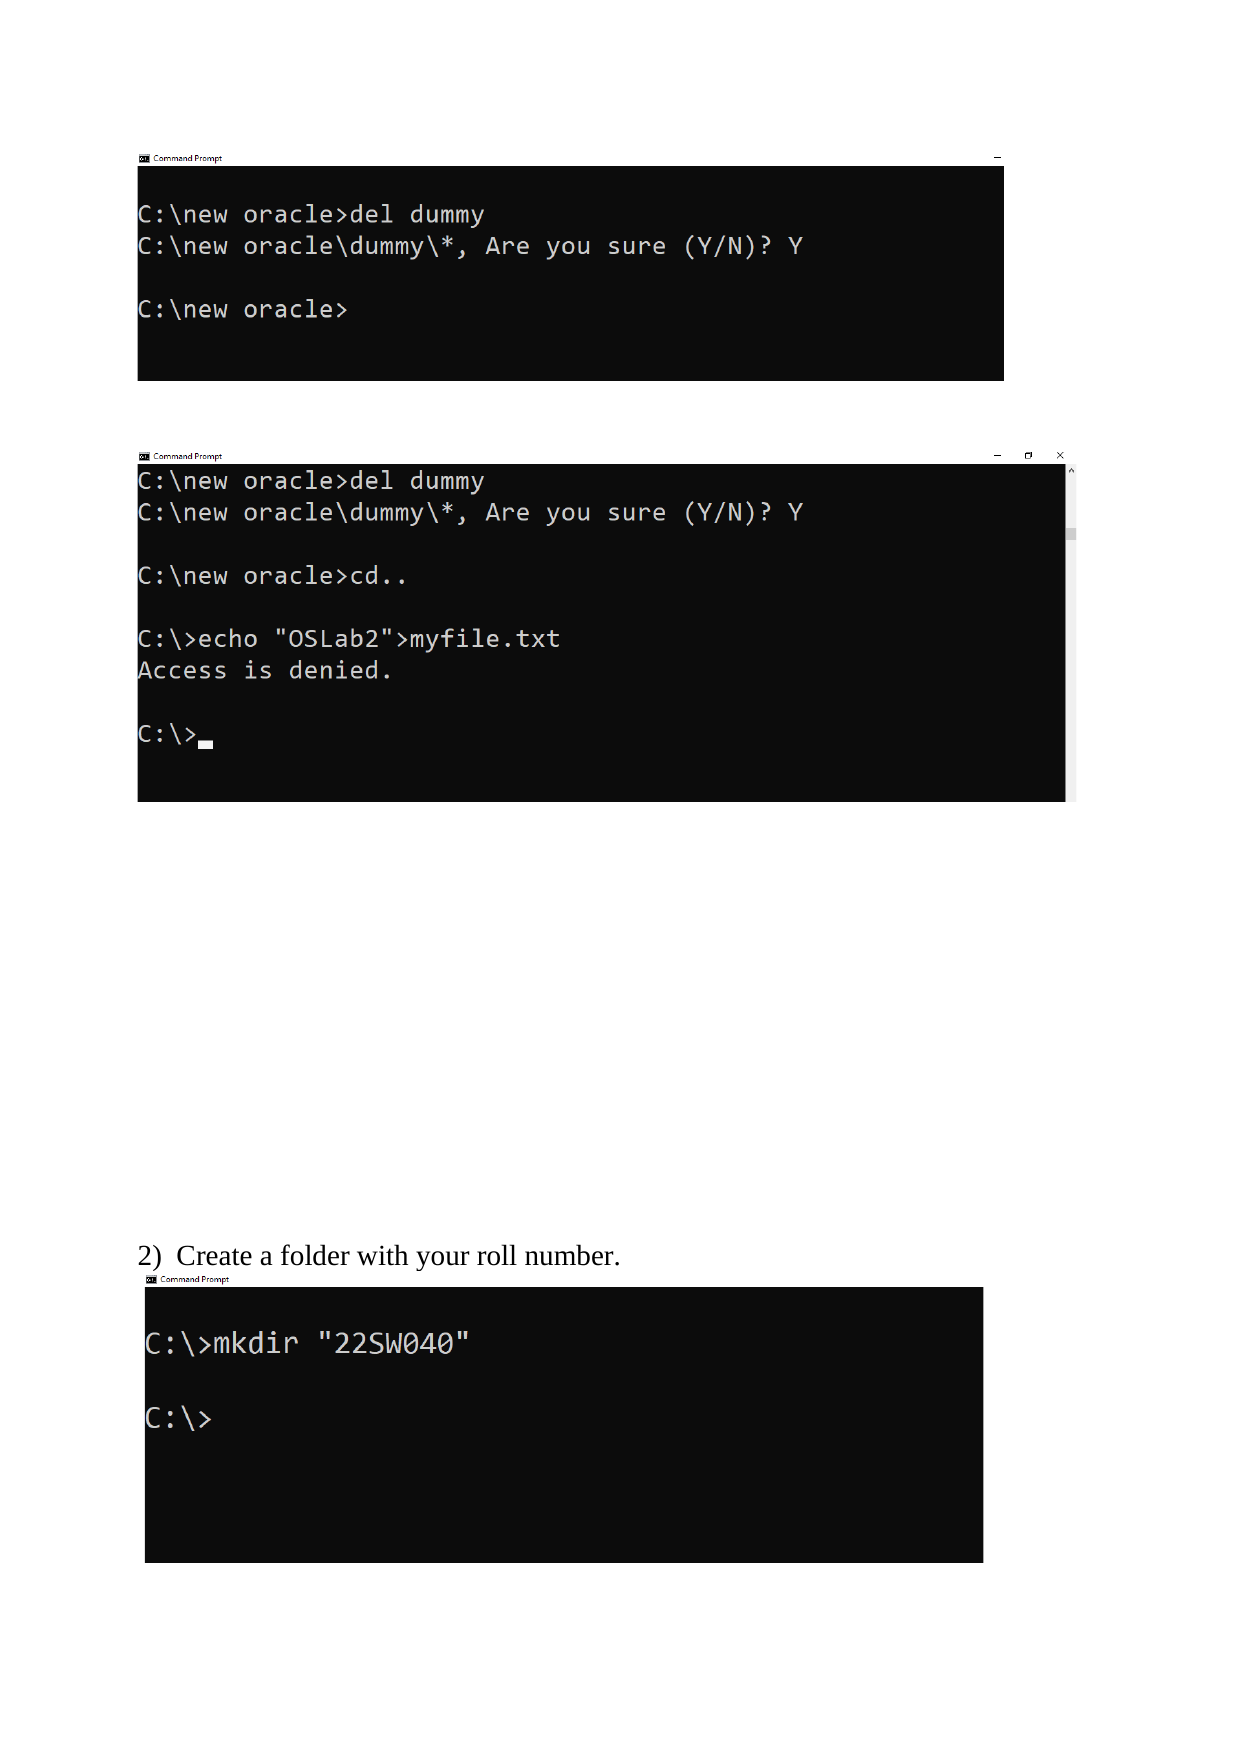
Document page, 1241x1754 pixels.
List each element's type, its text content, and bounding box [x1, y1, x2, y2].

picture [137, 448, 1077, 802]
picture [137, 150, 1005, 382]
picture [144, 1271, 984, 1563]
list 2) Create a folder with your roll number. [137, 1238, 1090, 1271]
